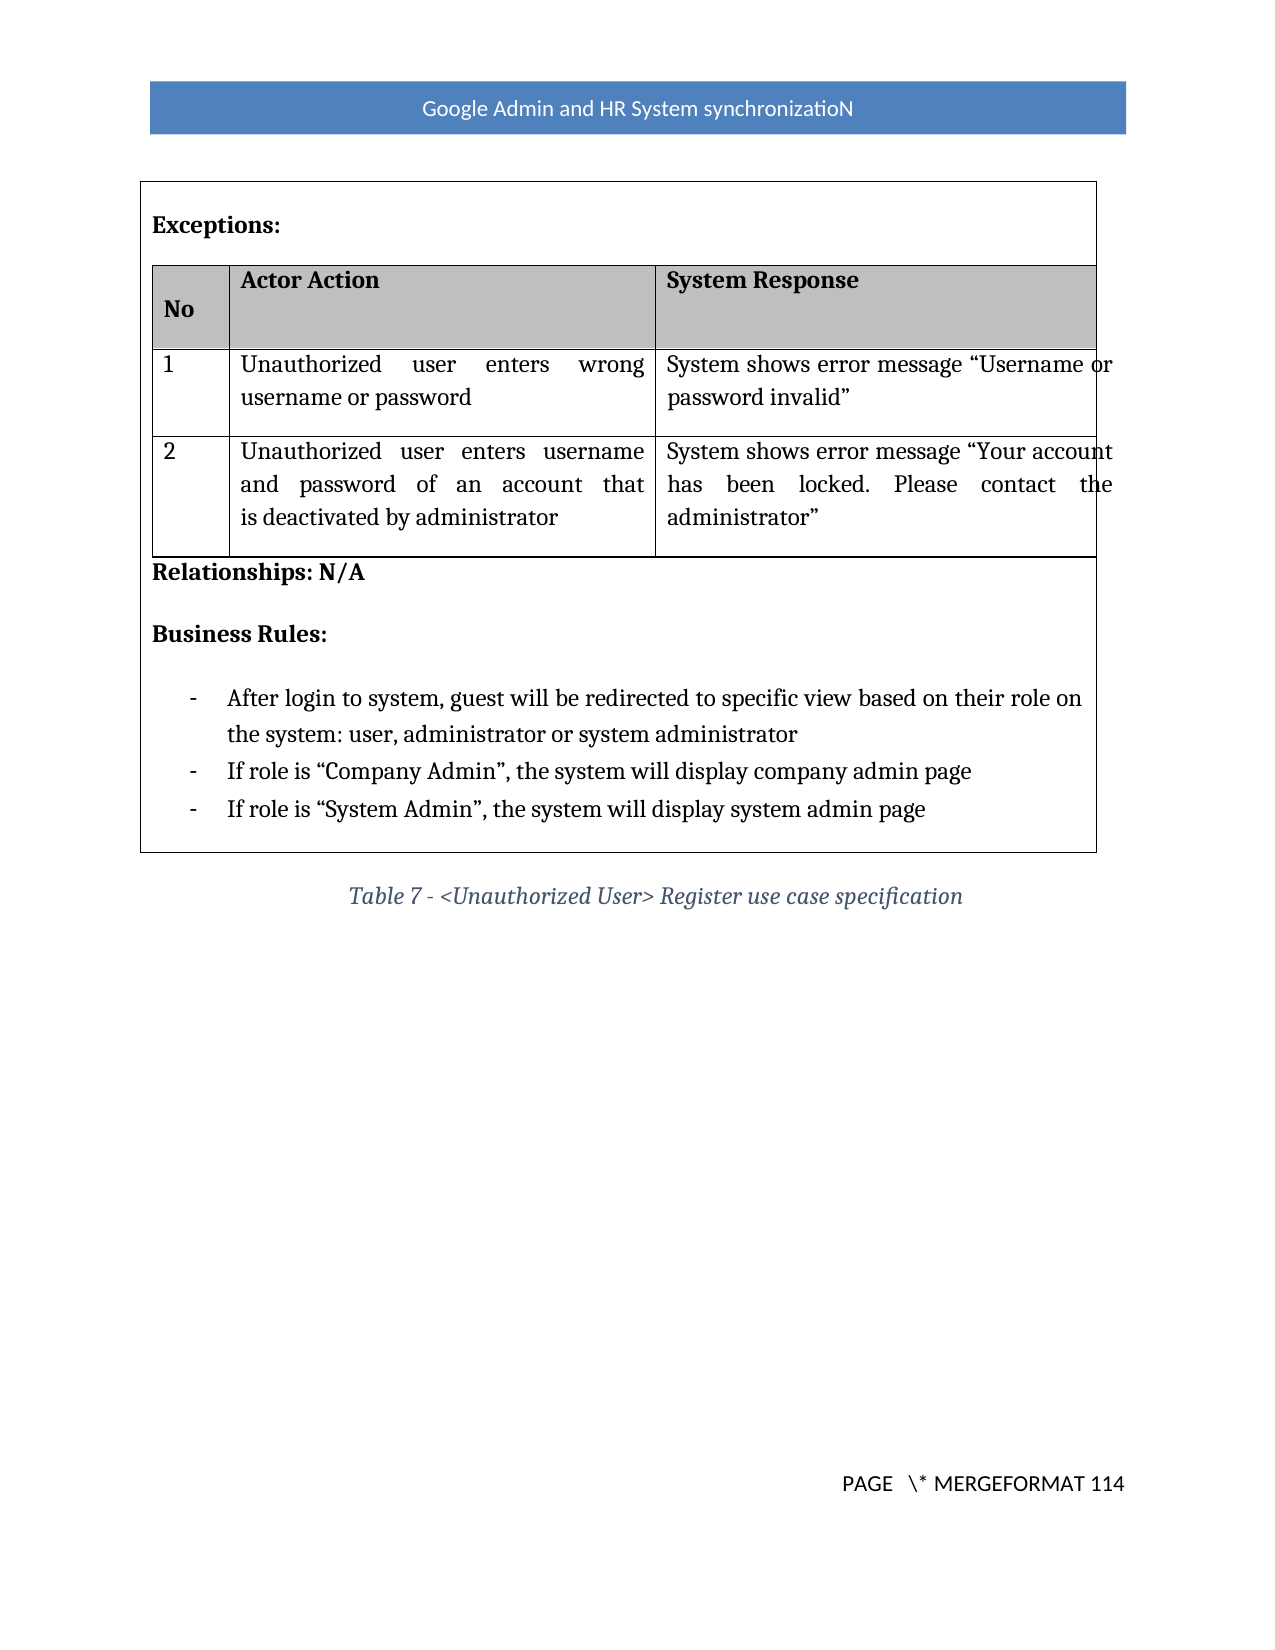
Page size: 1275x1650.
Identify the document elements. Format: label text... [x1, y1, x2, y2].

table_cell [141, 182, 1096, 852]
text Table 7 - <Unauthorized User> Register use case specification [187, 882, 1125, 911]
